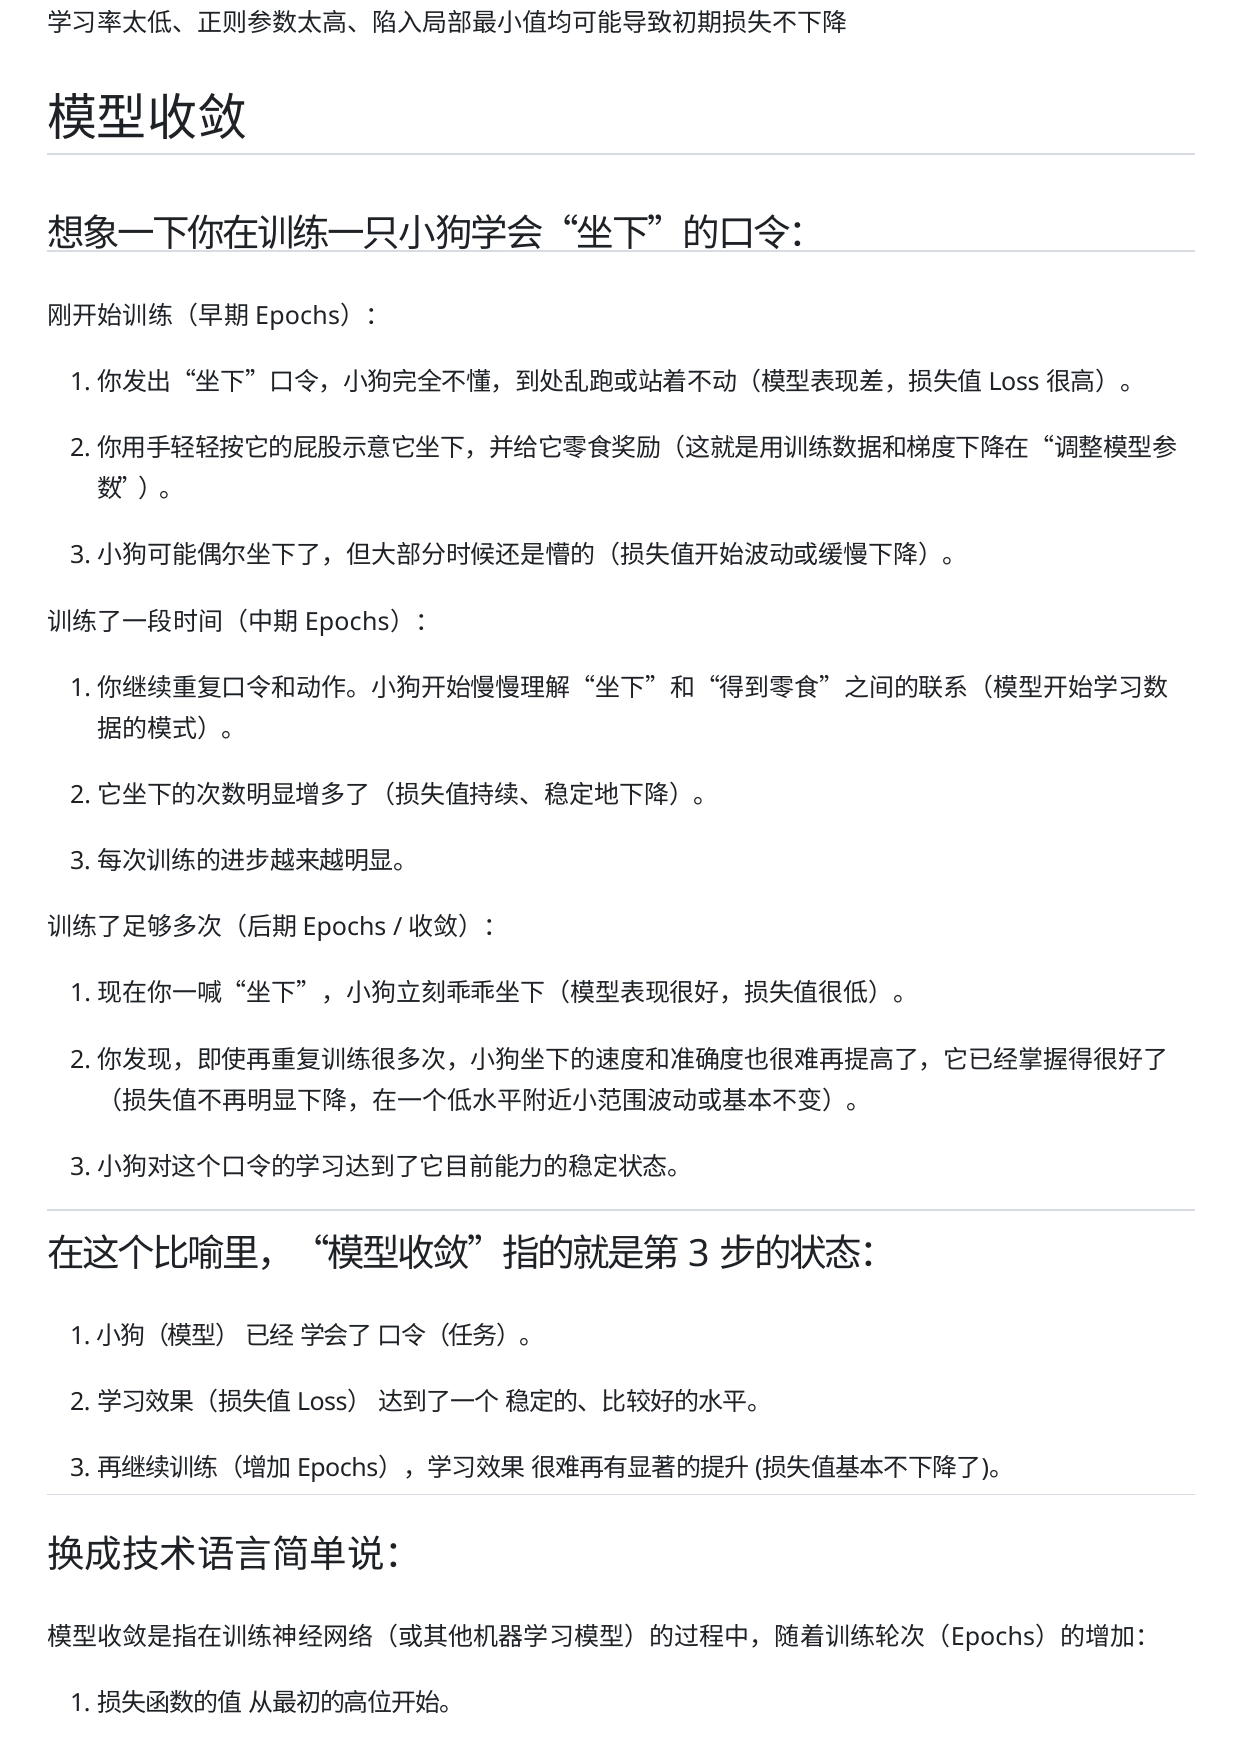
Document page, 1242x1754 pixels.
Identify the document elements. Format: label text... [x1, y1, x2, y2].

text 数”）。 [97, 469, 1241, 505]
text 2. 它坐下的次数明显增多了（损失值持续、稳定地下降）。 [70, 774, 1241, 811]
text 训练了一段时间（中期 Epochs）： [47, 601, 1241, 637]
text 3. 小狗对这个口令的学习达到了它目前能力的稳定状态。 [70, 1147, 1241, 1183]
text 刚开始训练（早期 Epochs）： [47, 295, 1241, 331]
text 1. 损失函数的值 从最初的高位开始。 [70, 1682, 1241, 1719]
text 在这个比喻里，“模型收敛”指的就是第 3 步的状态： [47, 1222, 1241, 1277]
text 2. 你发现，即使再重复训练很多次，小狗坐下的速度和准确度也很难再提高了，它已经掌握得很好了 [70, 1039, 1241, 1076]
text 学习率太低、正则参数太高、陷入局部最小值均可能导致初期损失不下降 [47, 2, 1241, 38]
text 模型收敛是指在训练神经网络（或其他机器学习模型）的过程中，随着训练轮次（Epochs）的增加： [47, 1616, 1241, 1653]
text 据的模式）。 [97, 708, 1241, 744]
text 2. 学习效果（损失值 Loss） 达到了一个 稳定的、比较好的水平。 [70, 1382, 1241, 1418]
text （损失值不再明显下降，在一个低水平附近小范围波动或基本不变）。 [97, 1080, 1241, 1117]
text 模型收敛 [47, 77, 1241, 149]
text 训练了足够多次（后期 Epochs / 收敛）： [47, 907, 1241, 943]
text 3. 再继续训练（增加 Epochs），学习效果 很难再有显著的提升 (损失值基本不下降了)。 [70, 1448, 1241, 1484]
text 3. 小狗可能偶尔坐下了，但大部分时候还是懵的（损失值开始波动或缓慢下降）。 [70, 535, 1241, 571]
text 换成技术语言简单说： [47, 1524, 1241, 1578]
text 1. 现在你一喊“坐下”，小狗立刻乖乖坐下（模型表现很好，损失值很低）。 [70, 973, 1241, 1009]
text 3. 每次训练的进步越来越明显。 [70, 841, 1241, 877]
text 想象一下你在训练一只小狗学会“坐下”的口令： [47, 203, 1241, 257]
text 1. 你继续重复口令和动作。小狗开始慢慢理解“坐下”和“得到零食”之间的联系（模型开始学习数 [70, 667, 1241, 703]
text 1. 你发出“坐下”口令，小狗完全不懂，到处乱跑或站着不动（模型表现差，损失值 Loss 很高）。 [70, 361, 1241, 398]
text 1. 小狗（模型） 已经 学会了 口令（任务）。 [70, 1315, 1241, 1352]
text 2. 你用手轻轻按它的屁股示意它坐下，并给它零食奖励（这就是用训练数据和梯度下降在“调整模型参 [70, 427, 1241, 464]
